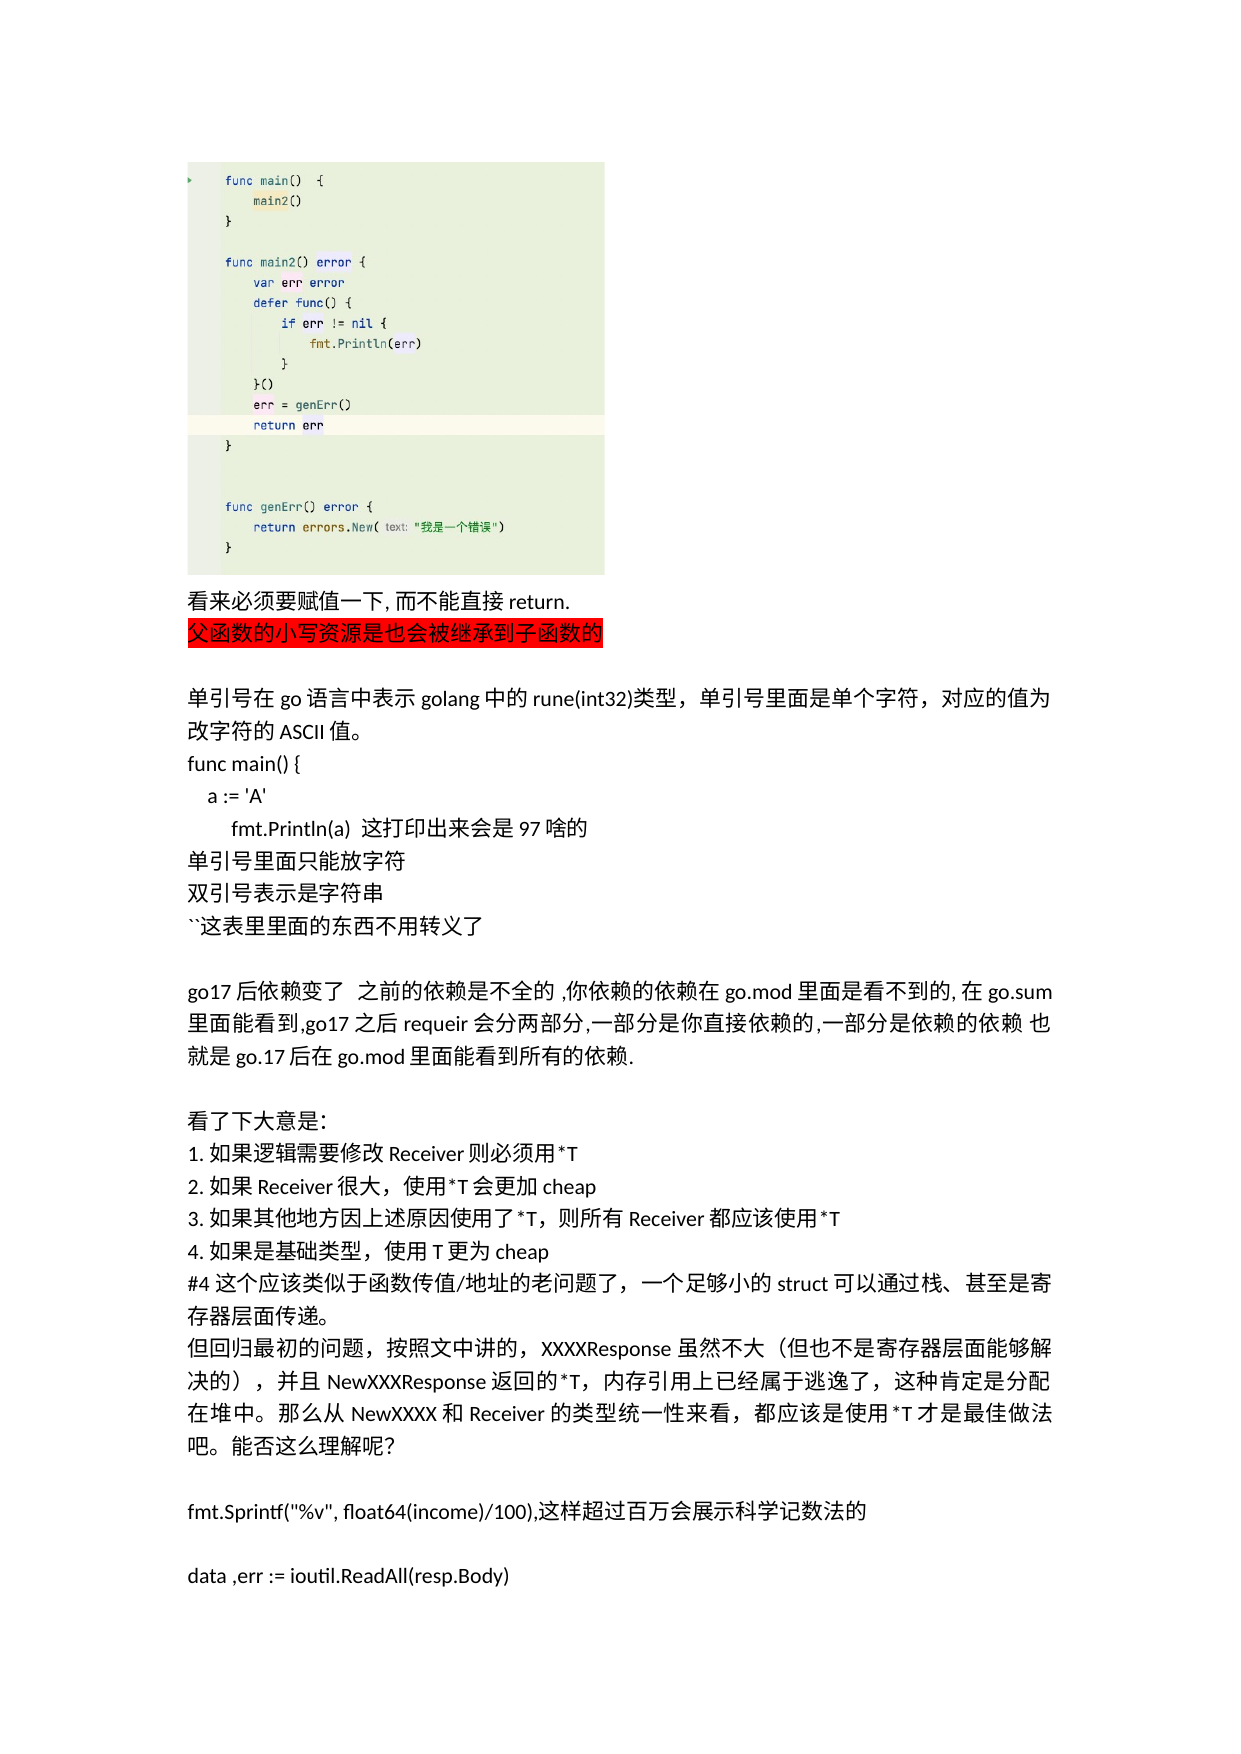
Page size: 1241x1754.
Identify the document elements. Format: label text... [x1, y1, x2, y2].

text 单引号里面只能放字符 [187, 844, 1053, 877]
text func main() { [187, 747, 1053, 779]
text ``这表里里面的东西不用转义了 [187, 909, 1053, 942]
text 看来必须要赋值一下, 而不能直接return. [187, 584, 1053, 617]
picture [187, 162, 605, 575]
text fmt.Sprintf("%v", float64(income)/100),这样超过百万会展示科学记数法的 [187, 1494, 1053, 1527]
text 1. 如果逻辑需要修改Receiver则必须用*T [187, 1137, 1053, 1169]
text 父函数的小写资源是也会被继承到子函数的 [187, 617, 1053, 649]
text go17后依赖变了 之前的依赖是不全的 ,你依赖的依赖在go.mod里面是看不到的, 在go.sum里面能看到,go17之后requeir会分两部分,一部分是你直接依赖的,一部分是依赖的依赖 也就是go.17后在go.mod里面能看到所有的依赖. [187, 974, 1053, 1072]
text 3. 如果其他地方因上述原因使用了*T，则所有Receiver都应该使用*T [187, 1202, 1053, 1234]
text 单引号在go语言中表示golang中的rune(int32)类型，单引号里面是单个字符，对应的值为改字符的ASCII值。 [187, 682, 1053, 747]
text 双引号表示是字符串 [187, 877, 1053, 909]
text data ,err := ioutil.ReadAll(resp.Body) [187, 1559, 1053, 1592]
text #4 这个应该类似于函数传值/地址的老问题了，一个足够小的struct可以通过栈、甚至是寄存器层面传递。 [187, 1267, 1053, 1332]
text 看了下大意是： [187, 1104, 1053, 1137]
text a := 'A' [187, 779, 1053, 812]
text fmt.Println(a) 这打印出来会是97啥的 [187, 812, 1053, 844]
text 2. 如果Receiver很大，使用*T会更加cheap [187, 1169, 1053, 1202]
text 4. 如果是基础类型，使用T更为cheap [187, 1234, 1053, 1267]
text 但回归最初的问题，按照文中讲的，XXXXResponse 虽然不大（但也不是寄存器层面能够解决的），并且NewXXXResponse返回的*T，内存引用上已经属于逃逸了，这种肯定是分配在堆中。那么从NewXXXX和Receiver的类型统一性来看，都应该是使用*T才是最佳做法吧。能否这么理解呢？ [187, 1332, 1053, 1462]
